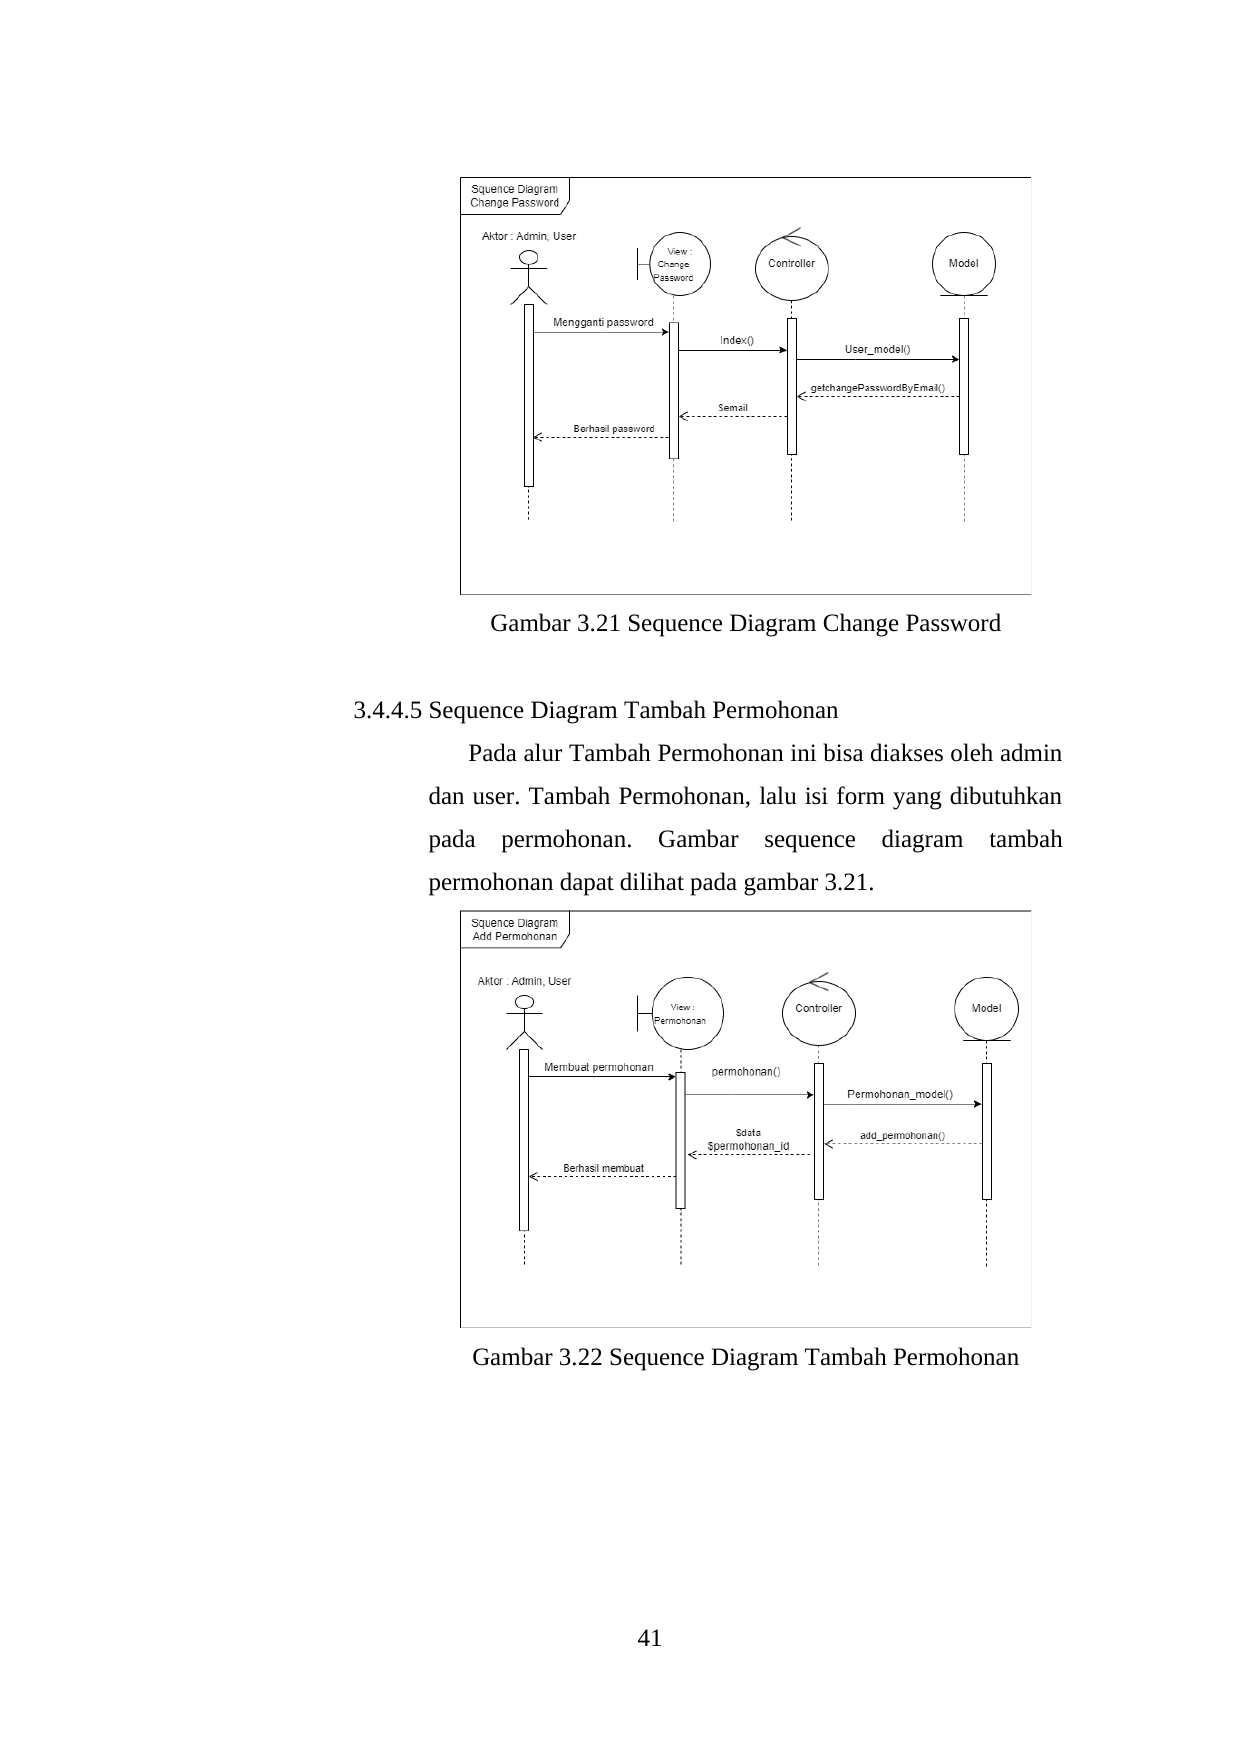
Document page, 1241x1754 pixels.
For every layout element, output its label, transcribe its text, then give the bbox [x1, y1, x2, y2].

list Sequence Diagram Tambah Permohonan [353, 695, 1063, 723]
picture [460, 910, 1032, 1328]
picture [460, 177, 1032, 595]
list Pada alur Tambah Permohonan ini bisa diakses oleh admin dan user. Tambah Permohonan, lalu isi form yang dibutuhkan pada permohonan. Gambar sequence diagram tambah permohonan dapat dilihat pada gambar 3.21. [428, 738, 1063, 896]
